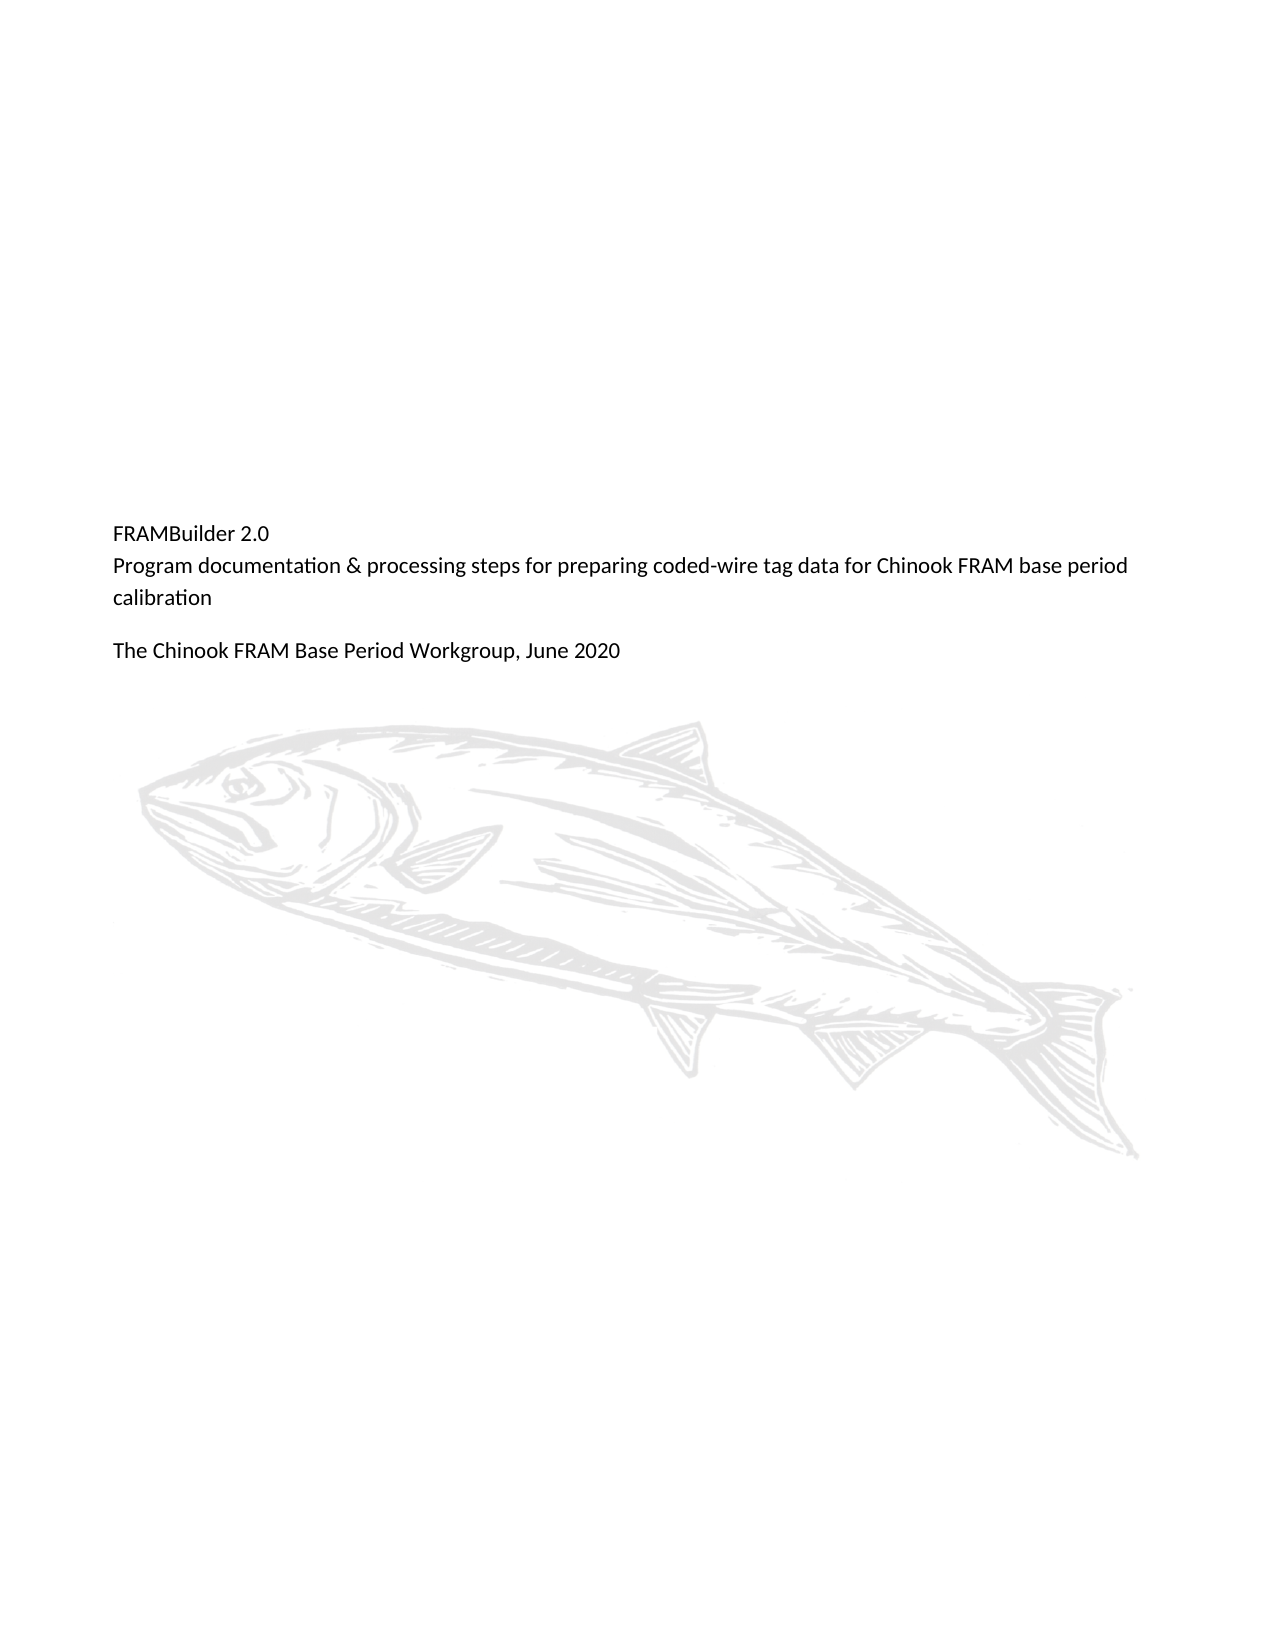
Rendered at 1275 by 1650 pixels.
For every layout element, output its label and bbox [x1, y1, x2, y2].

picture [112, 689, 1146, 1183]
